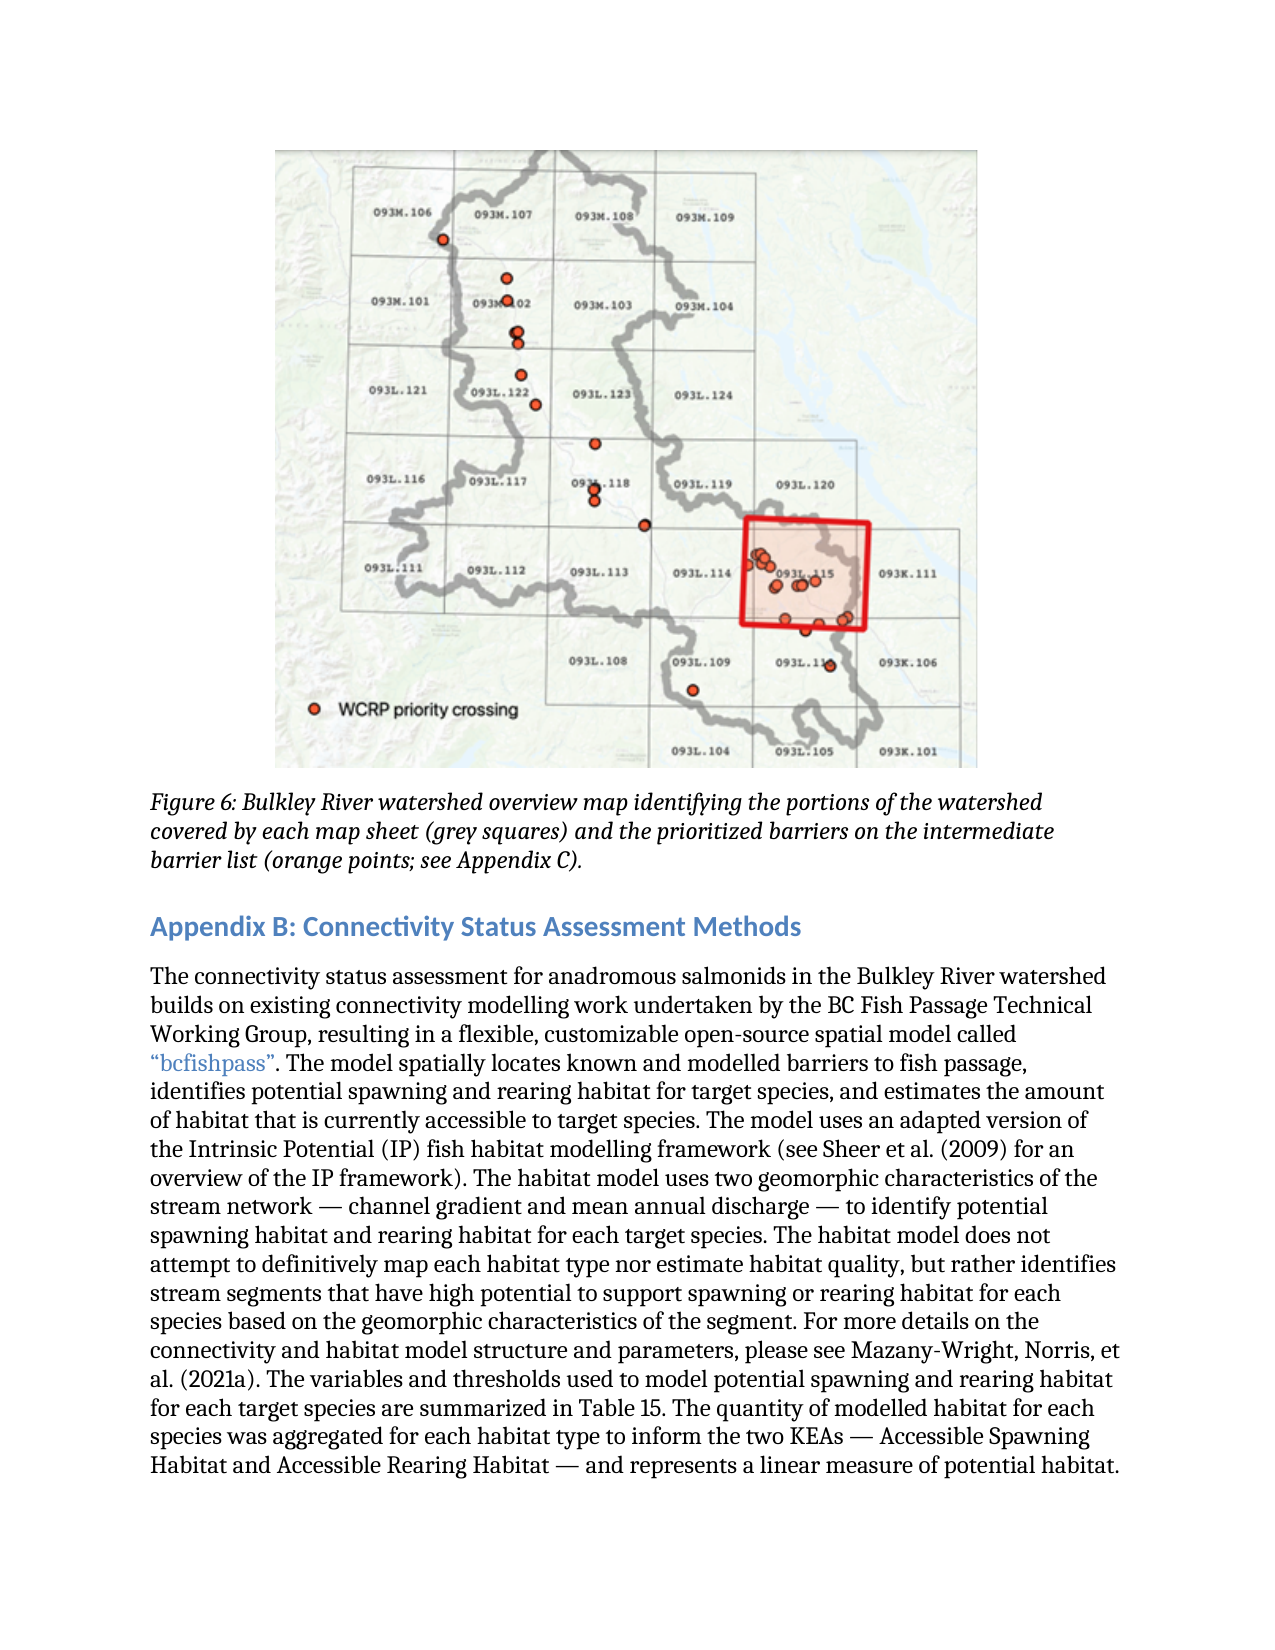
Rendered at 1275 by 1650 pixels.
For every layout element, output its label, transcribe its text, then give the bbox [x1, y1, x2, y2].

table_header Figure 6: Bulkley River watershed overview map identifying the portions of the watershed covered by each map sheet (grey squares) and the prioritized barriers on the intermediate barrier list (orange points; see Appendix C). [139, 150, 1114, 887]
picture [275, 150, 978, 768]
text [150, 962, 1125, 1480]
subtitle Appendix B: Connectivity Status Assessment Methods [150, 908, 1125, 943]
